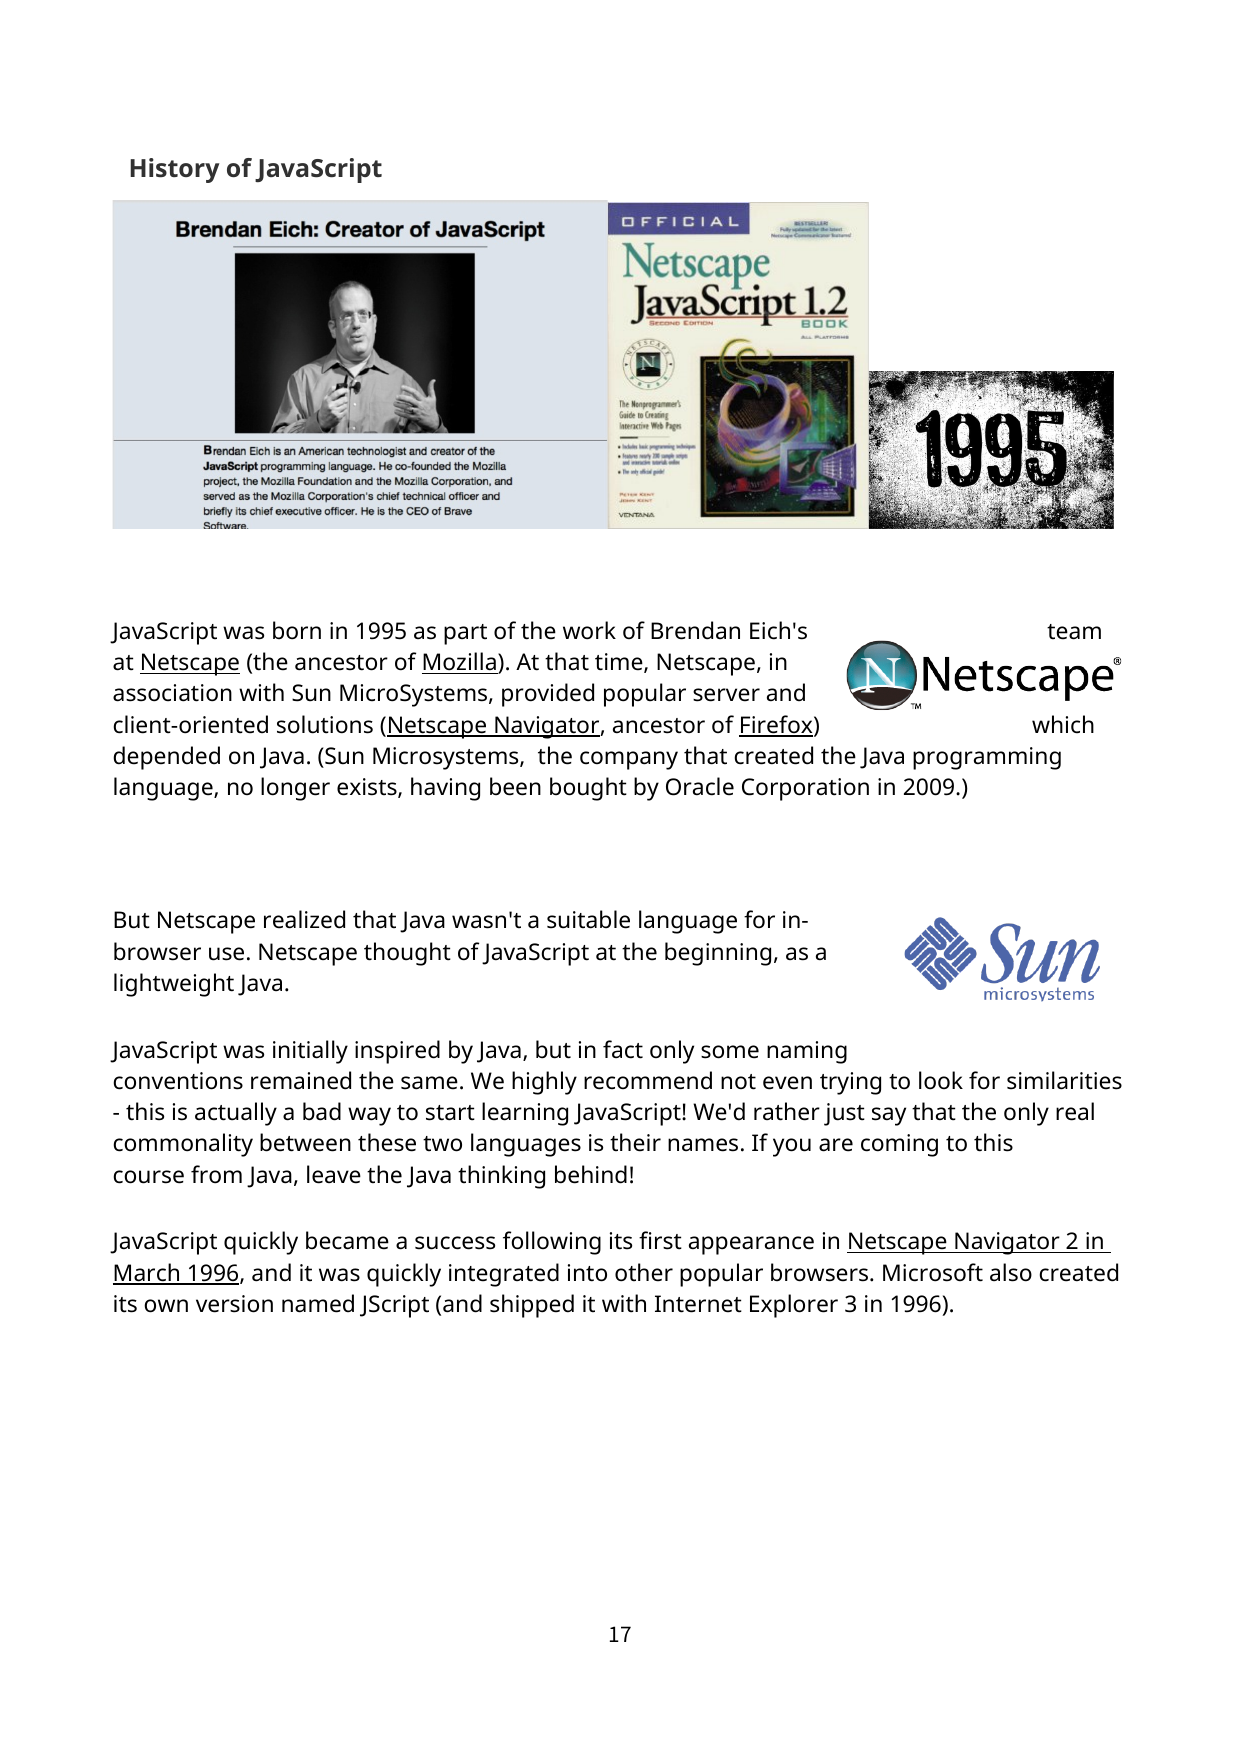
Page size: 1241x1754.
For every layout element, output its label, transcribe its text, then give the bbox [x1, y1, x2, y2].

picture [112, 200, 1114, 529]
picture [840, 638, 1126, 711]
text But Netscape realized that Java wasn't a suitable language for in-browser use. Netscape thought of JavaScript at the beginning, as a lightweight Java. [112, 904, 1128, 998]
picture [904, 917, 1100, 1002]
text JavaScript was born in 1995 as part of the work of Brendan Eich's team at Netscape (the ancestor of Mozilla). At that time, Netscape, in association with Sun MicroSystems, provided popular server and client-oriented solutions (Netscape Navigator, ancestor of Firefox) which depended on Java. (Sun Microsystems, the company that created the Java programming language, no longer exists, having been bought by Oracle Corporation in 2009.) [112, 615, 1128, 802]
subtitle History of JavaScript [128, 150, 1128, 185]
text JavaScript quickly became a success following its first appearance in Netscape Navigator 2 in March 1996, and it was quickly integrated into other popular browsers. Microsoft also created its own version named JScript (and shipped it with Internet Explorer 3 in 1996). [112, 1225, 1128, 1319]
text JavaScript was initially inspired by Java, but in fact only some naming conventions remained the same. We highly recommend not even trying to look for similarities - this is actually a bad way to start learning JavaScript! We'd rather just say that the only real commonality between these two languages is their names. If you are coming to this course from Java, leave the Java thinking behind! [112, 1033, 1128, 1190]
